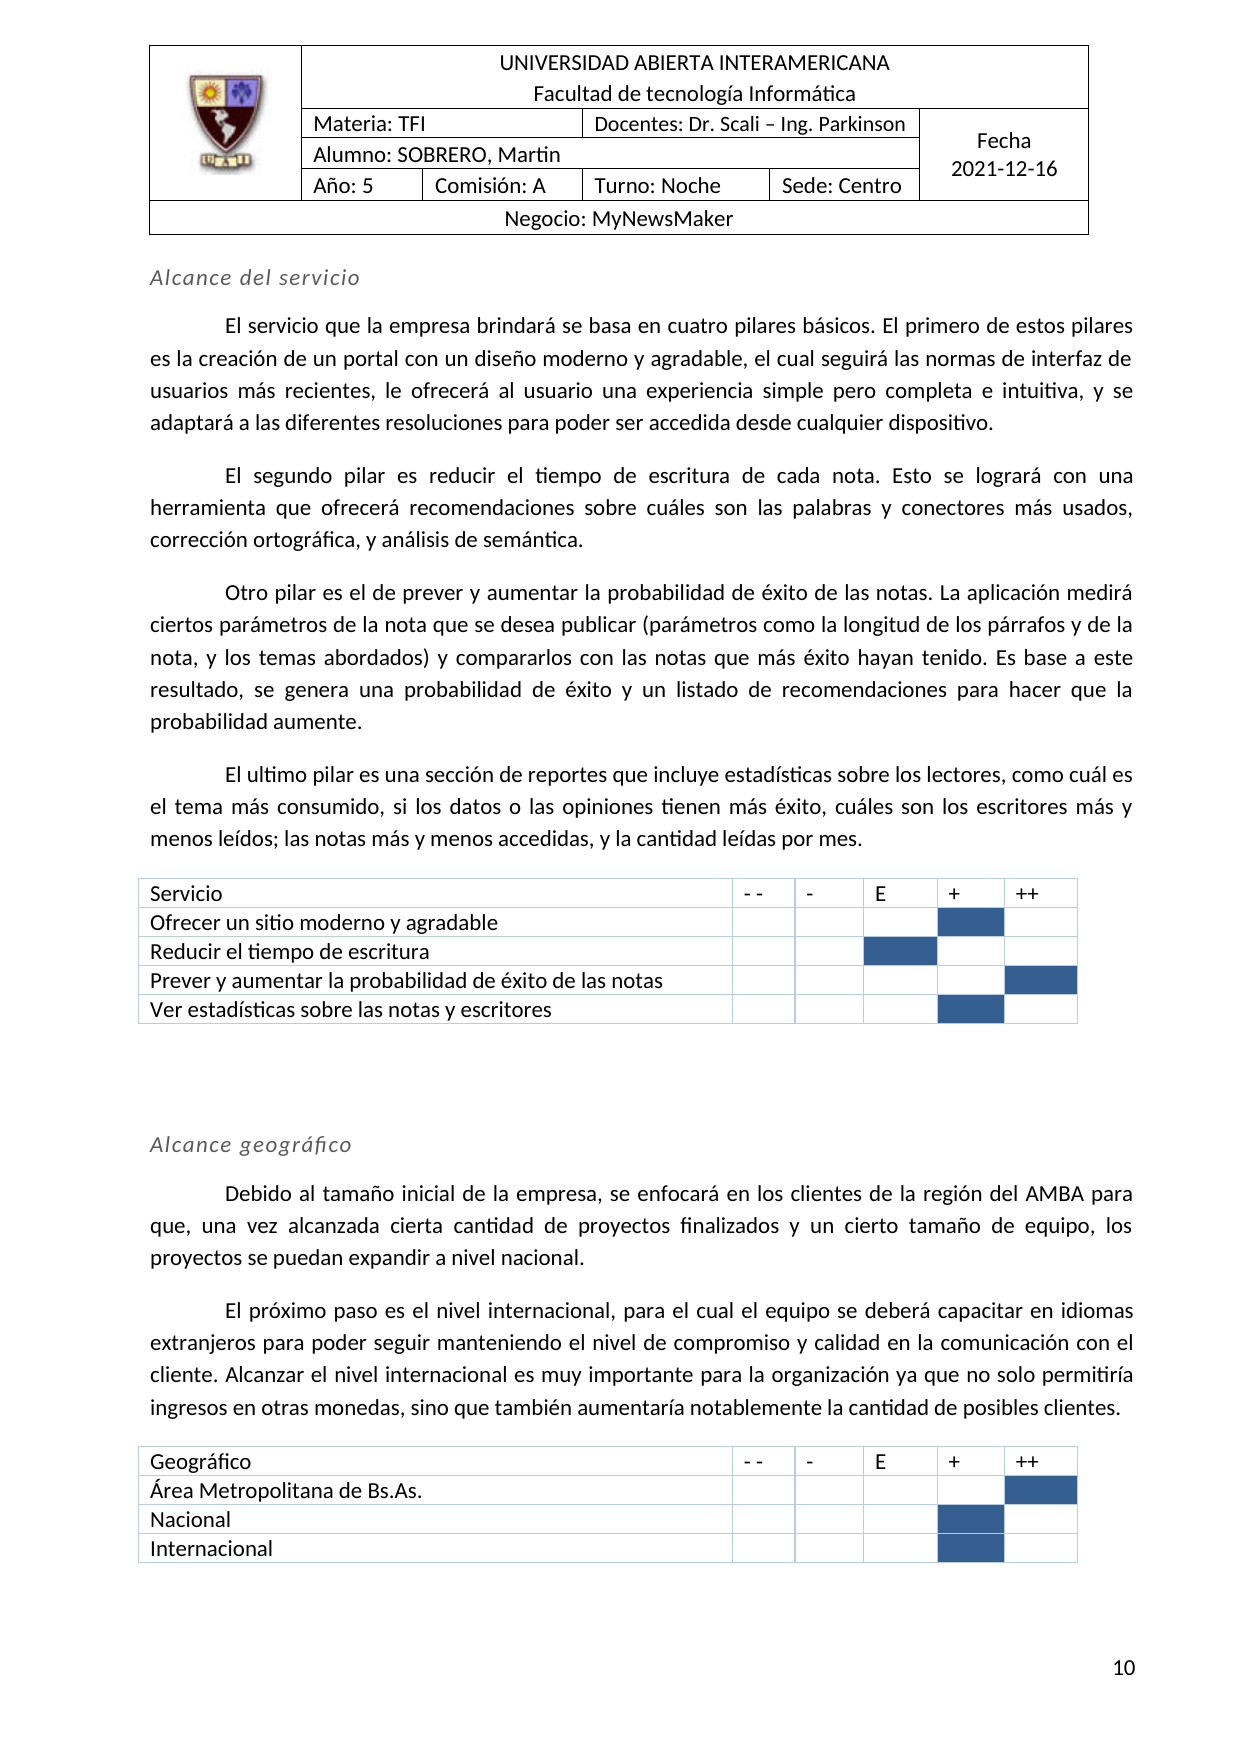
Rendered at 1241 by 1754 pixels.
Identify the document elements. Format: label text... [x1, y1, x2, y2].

table_cell [938, 1476, 1004, 1504]
text El servicio que la empresa brindará se basa en cuatro pilares básicos. El primero de estos pilares es la creación de un portal con un diseño moderno y agradable, el cual seguirá las normas de interfaz de usuarios más recientes, le ofrecerá al usuario una experiencia simple pero completa e intuitiva, y se adaptará a las diferentes resoluciones para poder ser accedida desde cualquier dispositivo. [150, 311, 1135, 436]
table_header + [938, 879, 1004, 907]
table_cell [796, 1505, 863, 1533]
table_cell [796, 908, 863, 936]
table_cell [733, 937, 794, 965]
table_cell [938, 966, 1004, 994]
table_cell [938, 908, 1004, 936]
table_cell [796, 1534, 863, 1562]
table_header - [796, 879, 863, 907]
table_cell Internacional [139, 1534, 732, 1562]
table_header - - [733, 879, 794, 907]
subtitle Alcance del servicio [150, 263, 1135, 291]
table_cell [1005, 1505, 1077, 1533]
table_cell [1005, 908, 1077, 936]
table_cell [796, 937, 863, 965]
table_cell [864, 937, 937, 965]
table_cell [864, 995, 937, 1023]
table_cell [733, 966, 794, 994]
table_cell [1005, 937, 1077, 965]
table_cell Reducir el tiempo de escritura [139, 937, 732, 965]
table_header E [864, 1447, 937, 1475]
table_cell [733, 1534, 794, 1562]
subtitle Alcance geográfico [150, 1130, 1135, 1158]
table_header Servicio [139, 879, 732, 907]
table_cell [1005, 995, 1077, 1023]
table_cell [733, 1505, 794, 1533]
text Otro pilar es el de prever y aumentar la probabilidad de éxito de las notas. La aplicación medirá ciertos parámetros de la nota que se desea publicar (parámetros como la longitud de los párrafos y de la nota, y los temas abordados) y compararlos con las notas que más éxito hayan tenido. Es base a este resultado, se genera una probabilidad de éxito y un listado de recomendaciones para hacer que la probabilidad aumente. [150, 578, 1135, 735]
text Debido al tamaño inicial de la empresa, se enfocará en los clientes de la región del AMBA para que, una vez alcanzada cierta cantidad de proyectos finalizados y un cierto tamaño de equipo, los proyectos se puedan expandir a nivel nacional. [150, 1179, 1135, 1271]
table_cell [864, 966, 937, 994]
table_cell [938, 995, 1004, 1023]
table_cell [733, 908, 794, 936]
table_cell [733, 995, 794, 1023]
table_header + [938, 1447, 1004, 1475]
table_cell [864, 1505, 937, 1533]
table_cell [796, 966, 863, 994]
table_header ++ [1005, 879, 1077, 907]
table_header Geográfico [139, 1447, 732, 1475]
table_cell [796, 995, 863, 1023]
table_cell [938, 1534, 1004, 1562]
table_header - - [733, 1447, 794, 1475]
table_cell Prever y aumentar la probabilidad de éxito de las notas [139, 966, 732, 994]
table_cell Ofrecer un sitio moderno y agradable [139, 908, 732, 936]
table_cell [1005, 1476, 1077, 1504]
table_cell Ver estadísticas sobre las notas y escritores [139, 995, 732, 1023]
table_cell [864, 908, 937, 936]
table_cell Área Metropolitana de Bs.As. [139, 1476, 732, 1504]
text El próximo paso es el nivel internacional, para el cual el equipo se deberá capacitar en idiomas extranjeros para poder seguir manteniendo el nivel de compromiso y calidad en la comunicación con el cliente. Alcanzar el nivel internacional es muy importante para la organización ya que no solo permitiría ingresos en otras monedas, sino que también aumentaría notablemente la cantidad de posibles clientes. [150, 1296, 1135, 1421]
table_header E [864, 879, 937, 907]
table_cell Nacional [139, 1505, 732, 1533]
text El ultimo pilar es una sección de reportes que incluye estadísticas sobre los lectores, como cuál es el tema más consumido, si los datos o las opiniones tienen más éxito, cuáles son los escritores más y menos leídos; las notas más y menos accedidas, y la cantidad leídas por mes. [150, 760, 1135, 853]
table_cell [864, 1476, 937, 1504]
text El segundo pilar es reducir el tiempo de escritura de cada nota. Esto se logrará con una herramienta que ofrecerá recomendaciones sobre cuáles son las palabras y conectores más usados, corrección ortográfica, y análisis de semántica. [150, 461, 1135, 553]
table_cell [1005, 966, 1077, 994]
table_header ++ [1005, 1447, 1077, 1475]
table_cell [733, 1476, 794, 1504]
table_cell [864, 1534, 937, 1562]
table_cell [938, 1505, 1004, 1533]
table_cell [1005, 1534, 1077, 1562]
picture [175, 67, 276, 180]
table_cell [796, 1476, 863, 1504]
table_cell [938, 937, 1004, 965]
table_header - [796, 1447, 863, 1475]
